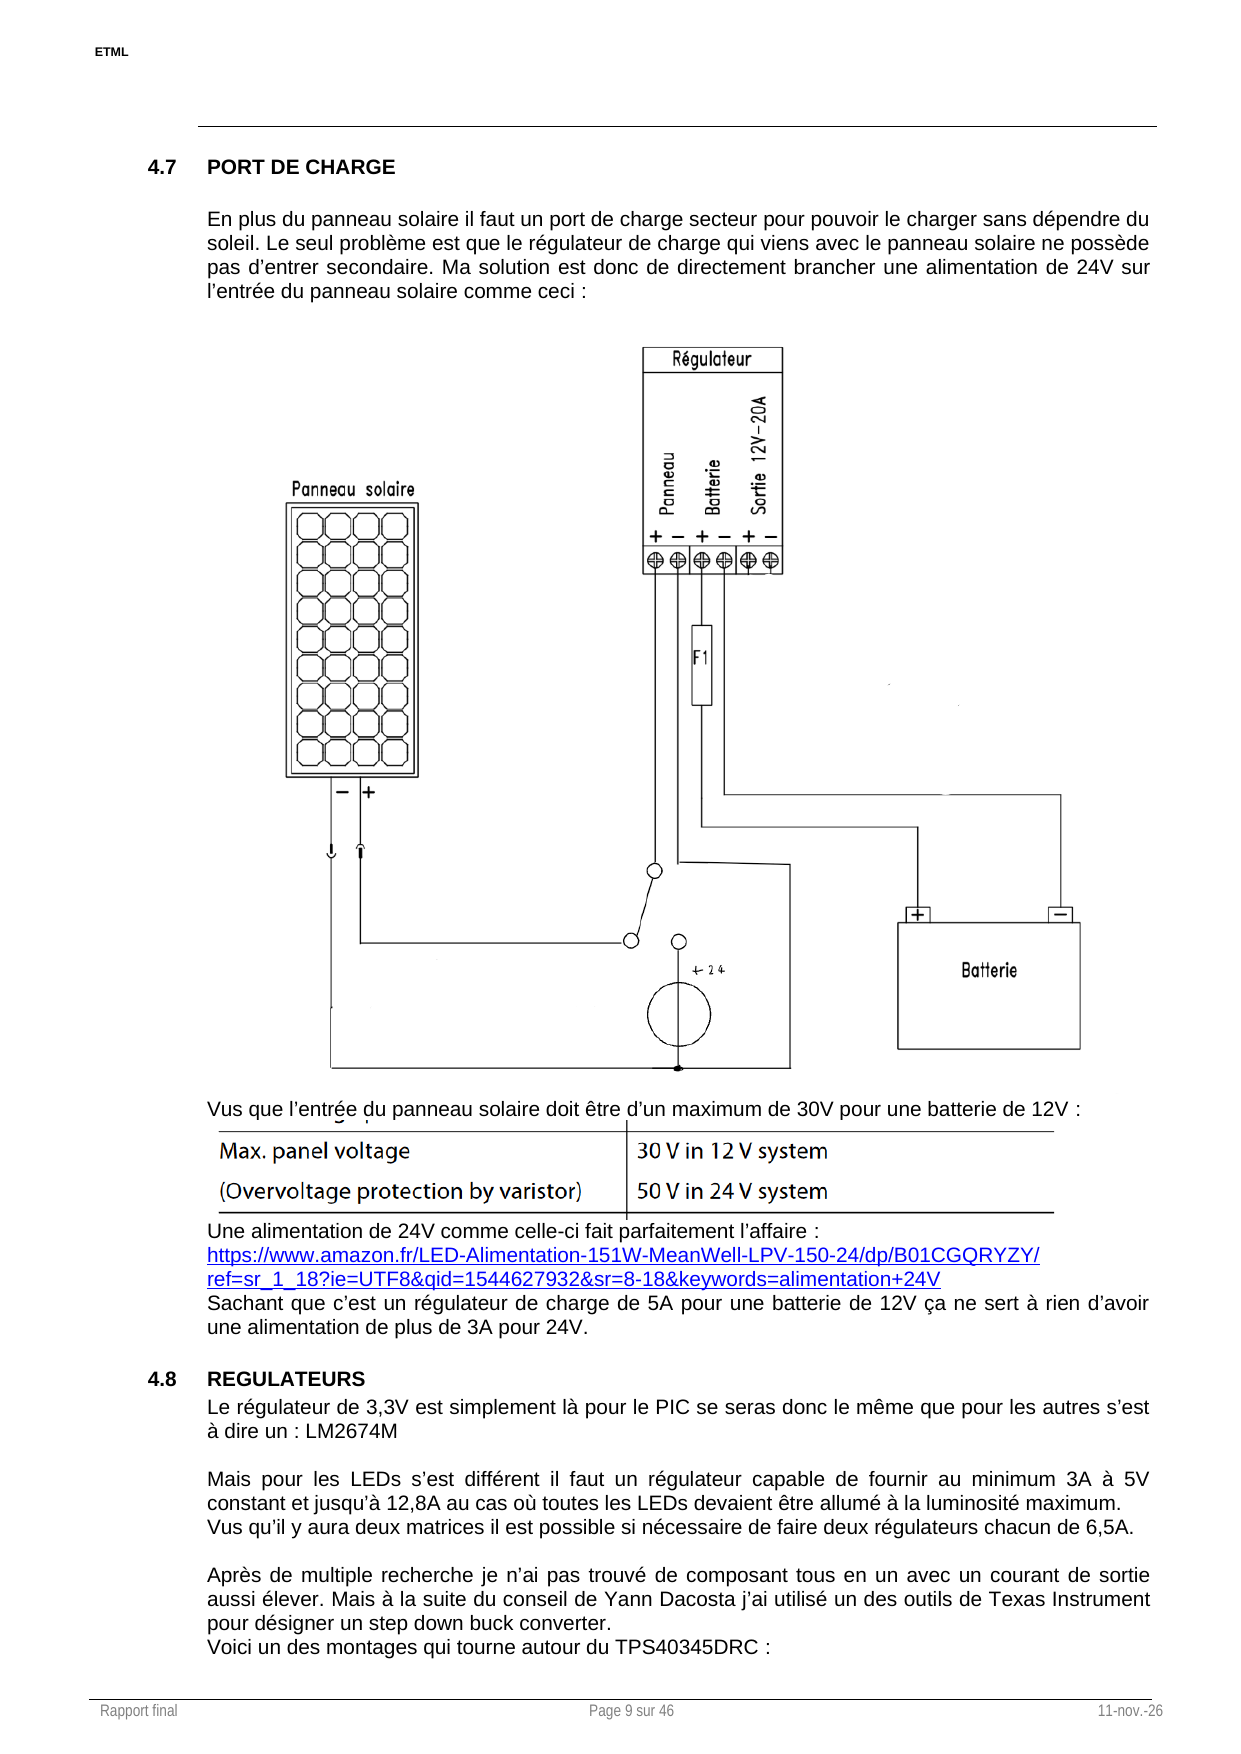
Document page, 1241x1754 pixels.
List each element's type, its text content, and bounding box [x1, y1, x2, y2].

text Voici un des montages qui tourne autour du TPS40345DRC : [207, 1635, 1152, 1659]
text Sachant que c’est un régulateur de charge de 5A pour une batterie de 12V ça ne sert à rien d’avoir une alimentation de plus de 3A pour 24V. [207, 1291, 1152, 1339]
text Vus qu’il y aura deux matrices il est possible si nécessaire de faire deux régulateurs chacun de 6,5A. [207, 1515, 1152, 1539]
text Après de multiple recherche je n’ai pas trouvé de composant tous en un avec un courant de sortie aussi élever. Mais à la suite du conseil de Yann Dacosta j’ai utilisé un des outils de Texas Instrument pour désigner un step down buck converter. [207, 1563, 1152, 1635]
picture [206, 1120, 1055, 1220]
text Vus que l’entrée du panneau solaire doit être d’un maximum de 30V pour une batterie de 12V : [207, 1097, 1152, 1121]
subtitle Port de charge [148, 155, 1152, 179]
subtitle Regulateurs [148, 1367, 1152, 1391]
text Mais pour les LEDs s’est différent il faut un régulateur capable de fournir au minimum 3A à 5V constant et jusqu’à 12,8A au cas où toutes les LEDs devaient être allumé à la luminosité maximum. [207, 1467, 1152, 1515]
text En plus du panneau solaire il faut un port de charge secteur pour pouvoir le charger sans dépendre du soleil. Le seul problème est que le régulateur de charge qui viens avec le panneau solaire ne possède pas d’entrer secondaire. Ma solution est donc de directement brancher une alimentation de 24V sur l’entrée du panneau solaire comme ceci : [207, 207, 1152, 303]
text Une alimentation de 24V comme celle-ci fait parfaitement l’affaire : [207, 1219, 1152, 1243]
picture [206, 303, 1127, 1097]
text https://www.amazon.fr/LED-Alimentation-151W-MeanWell-LPV-150-24/dp/B01CGQRYZY/ref=sr_1_18?ie=UTF8&qid=1544627932&sr=8-18&keywords=alimentation+24V [207, 1243, 1152, 1291]
text Le régulateur de 3,3V est simplement là pour le PIC se seras donc le même que pour les autres s’est à dire un : LM2674M [207, 1395, 1152, 1443]
